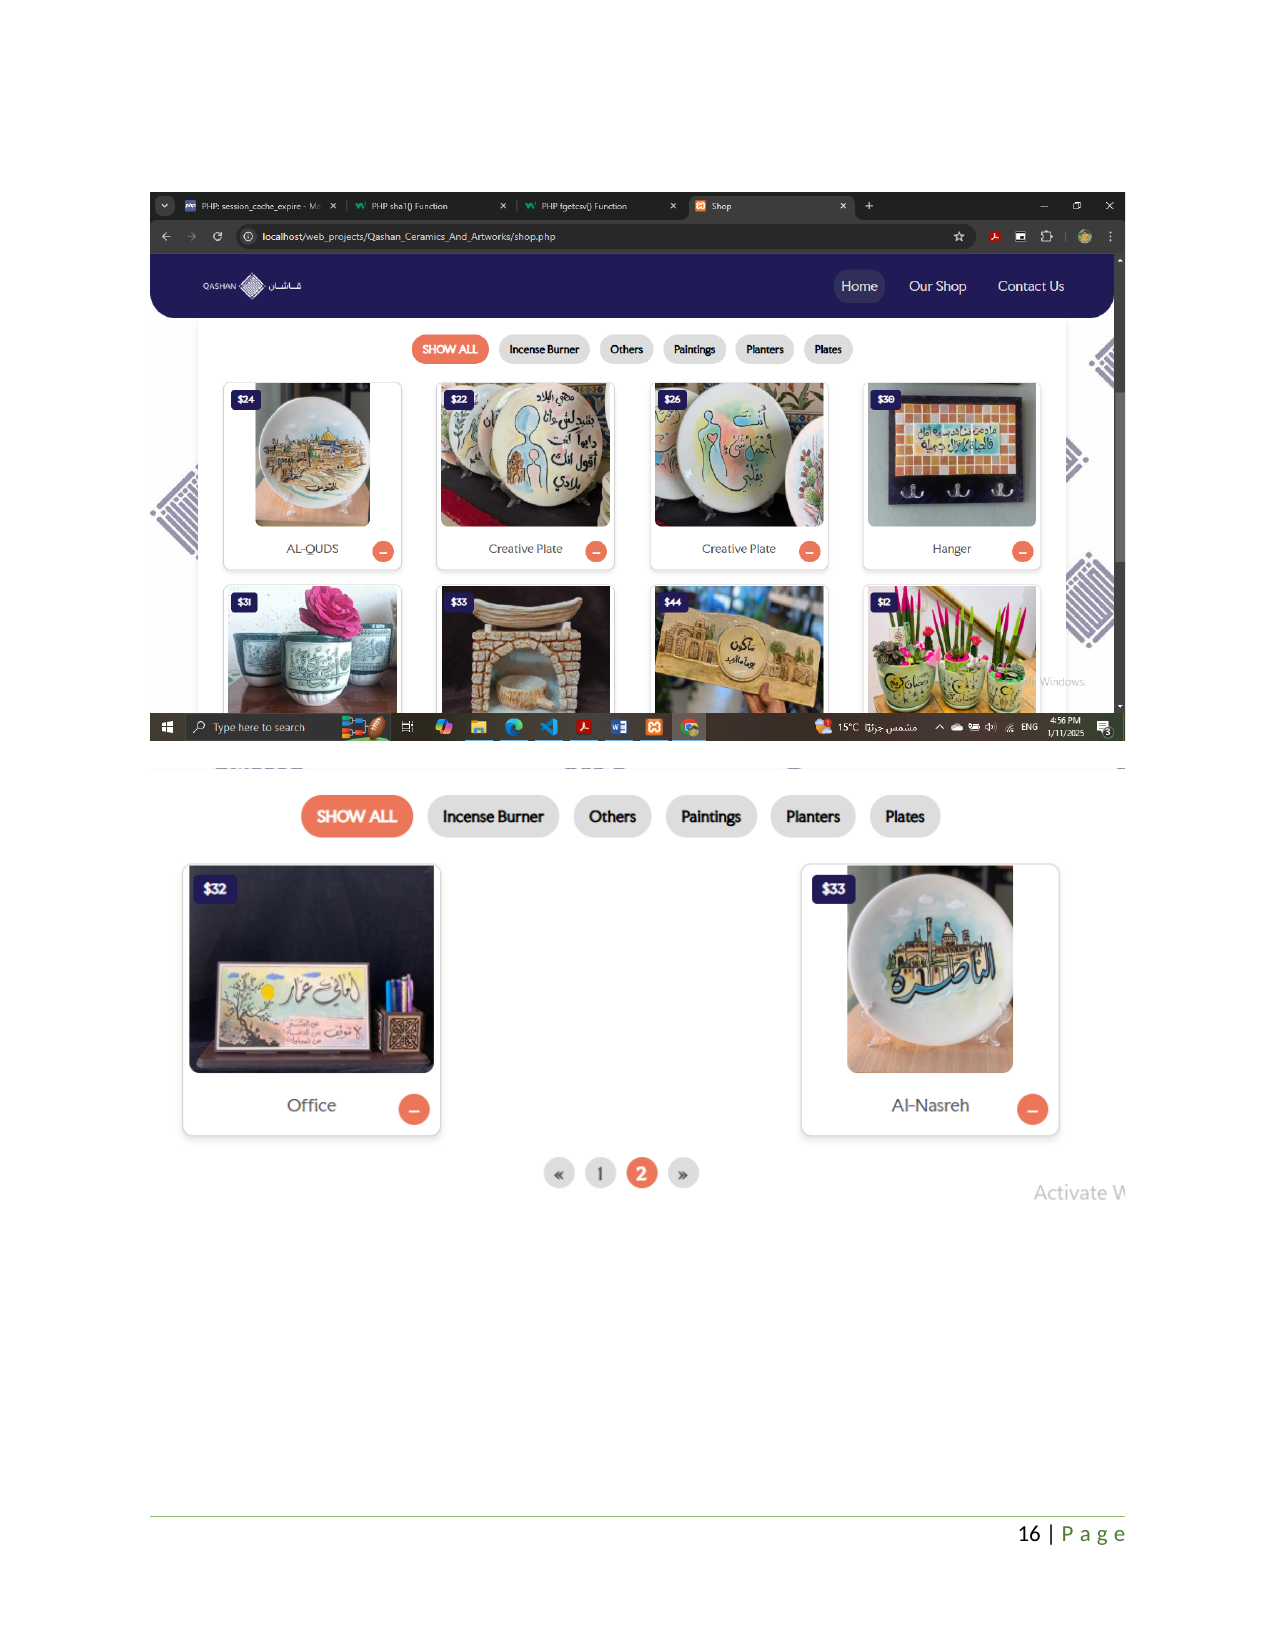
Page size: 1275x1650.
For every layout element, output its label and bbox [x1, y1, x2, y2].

picture [150, 768, 1125, 1209]
picture [150, 192, 1125, 741]
